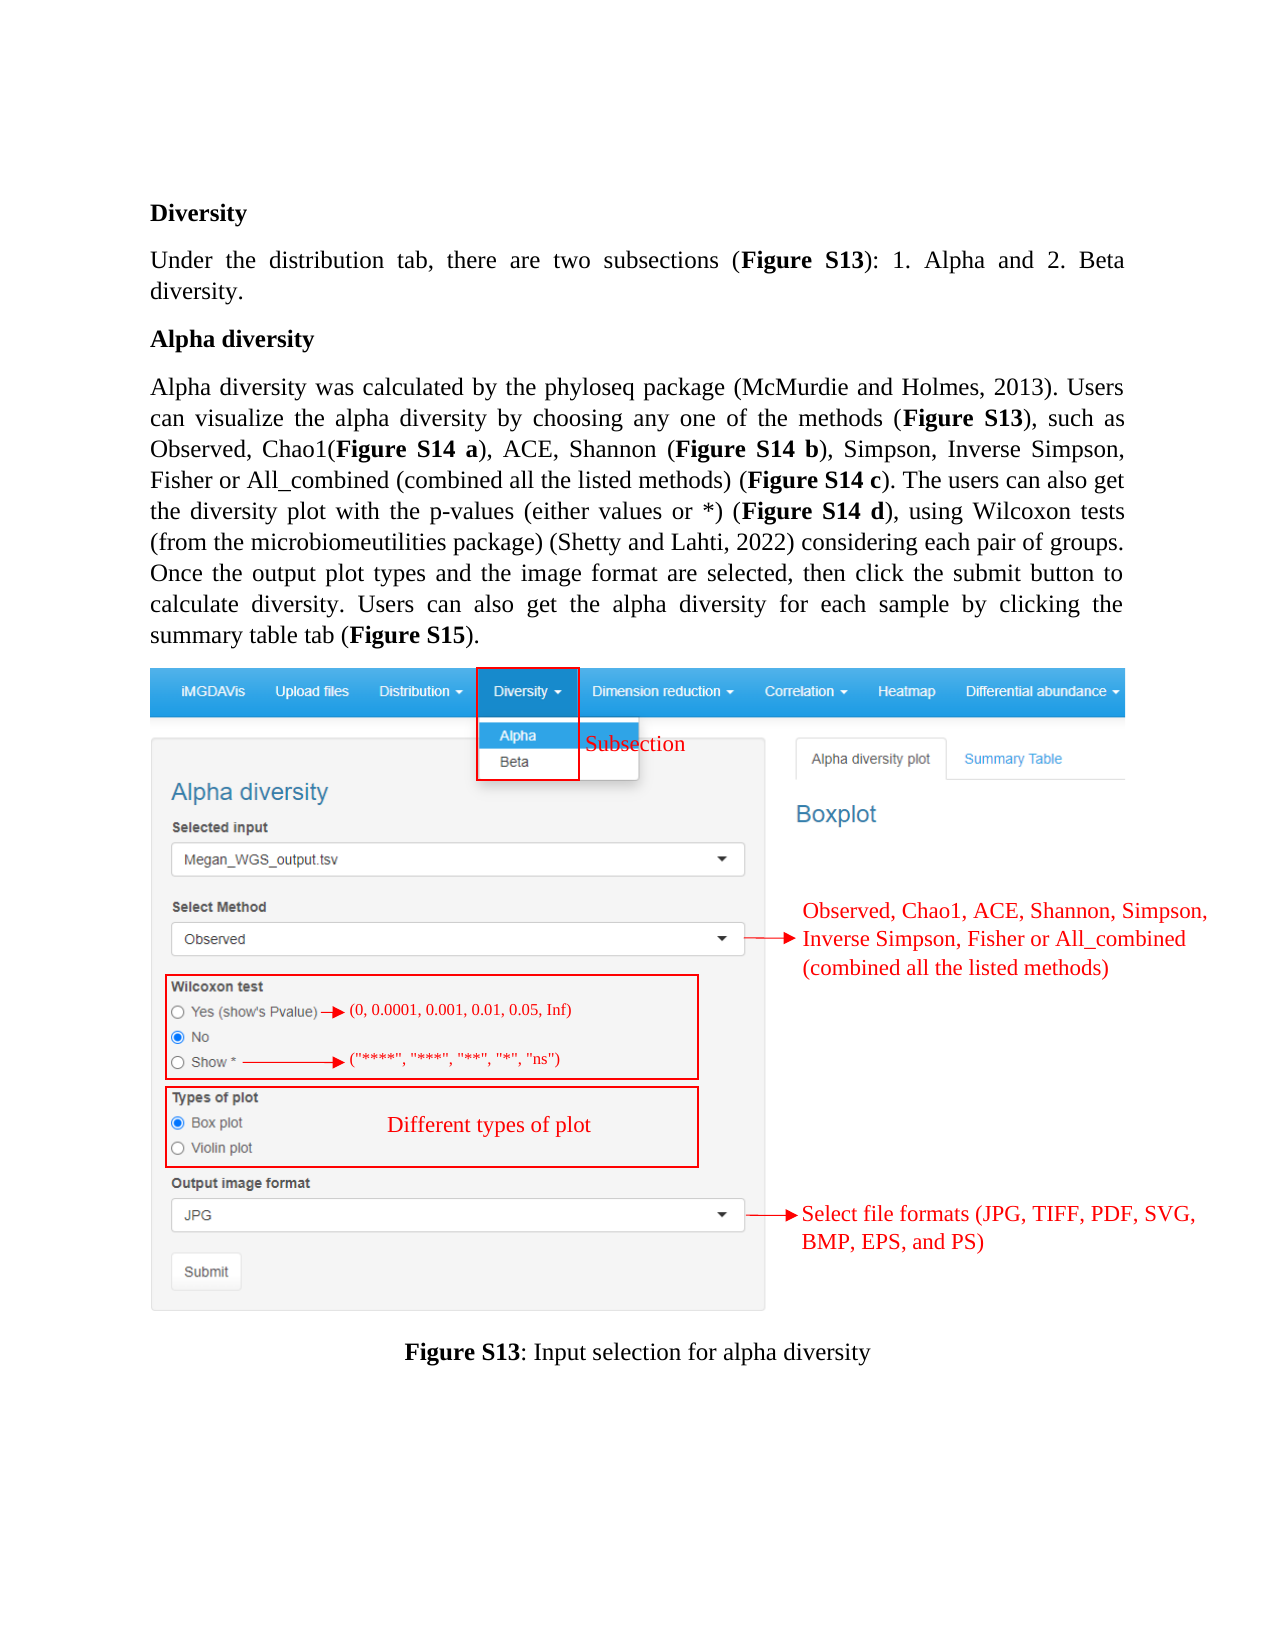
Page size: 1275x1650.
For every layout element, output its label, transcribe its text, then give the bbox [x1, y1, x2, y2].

text Figure S13: Input selection for alpha diversity [150, 1337, 1125, 1366]
text Alpha diversity was calculated by the phyloseq package (McMurdie and Holmes, 2013). Users can visualize the alpha diversity by choosing any one of the methods (Figure S13), such as Observed, Chao1(Figure S14 a), ACE, Shannon (Figure S14 b), Simpson, Inverse Simpson, Fisher or All_combined (combined all the listed methods) (Figure S14 c). The users can also get the diversity plot with the p-values (either values or *) (Figure S14 d), using Wilcoxon tests (from the microbiomeutilities package) (Shetty and Lahti, 2022) considering each pair of groups. Once the output plot types and the image format are selected, then click the submit button to calculate diversity. Users can also get the alpha diversity for each sample by clicking the summary table tab (Figure S15). [150, 372, 1125, 649]
text Under the distribution tab, there are two subsections (Figure S13): 1. Alpha and 2. Beta diversity. [150, 245, 1125, 305]
picture [478, 669, 578, 779]
text Alpha diversity [150, 324, 1125, 353]
text Diversity [150, 198, 1125, 226]
picture [150, 668, 1125, 1319]
